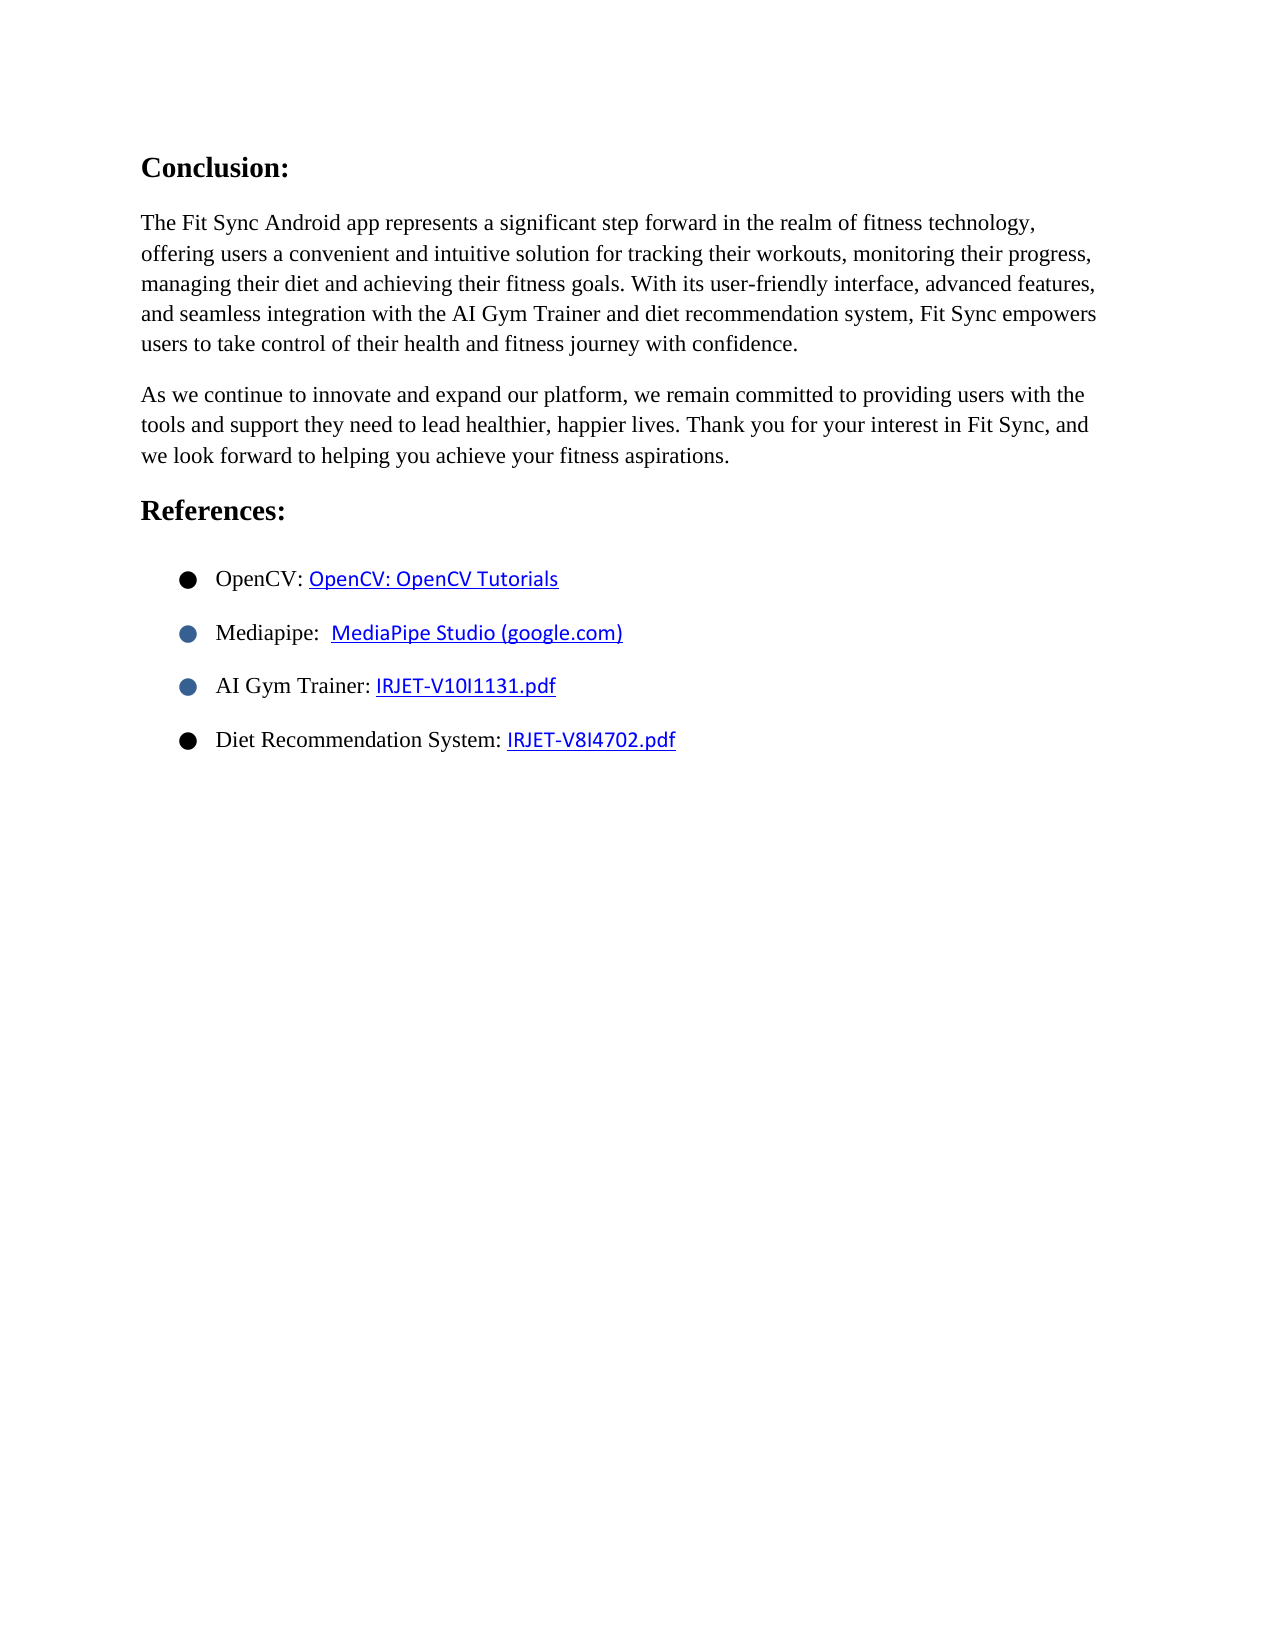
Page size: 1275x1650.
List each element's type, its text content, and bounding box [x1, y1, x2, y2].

list Diet Recommendation System: IRJET-V8I4702.pdf [178, 714, 1116, 761]
list AI Gym Trainer: IRJET-V10I1131.pdf [178, 660, 1116, 707]
text References: [140, 493, 1116, 526]
text As we continue to innovate and expand our platform, we remain committed to providing users with the tools and support they need to lead healthier, happier lives. Thank you for your interest in Fit Sync, and we look forward to helping you achieve your fitness aspirations. [140, 381, 1116, 468]
text Conclusion: [140, 150, 1116, 183]
text The Fit Sync Android app represents a significant step forward in the realm of fitness technology, offering users a convenient and intuitive solution for tracking their workouts, monitoring their progress, managing their diet and achieving their fitness goals. With its user-friendly interface, advanced features, and seamless integration with the AI Gym Trainer and diet recommendation system, Fit Sync empowers users to take control of their health and fitness journey with confidence. [140, 209, 1116, 357]
list OpenCV: OpenCV: OpenCV Tutorials [178, 552, 1116, 599]
list Mediapipe: MediaPipe Studio (google.com) [178, 606, 1116, 653]
